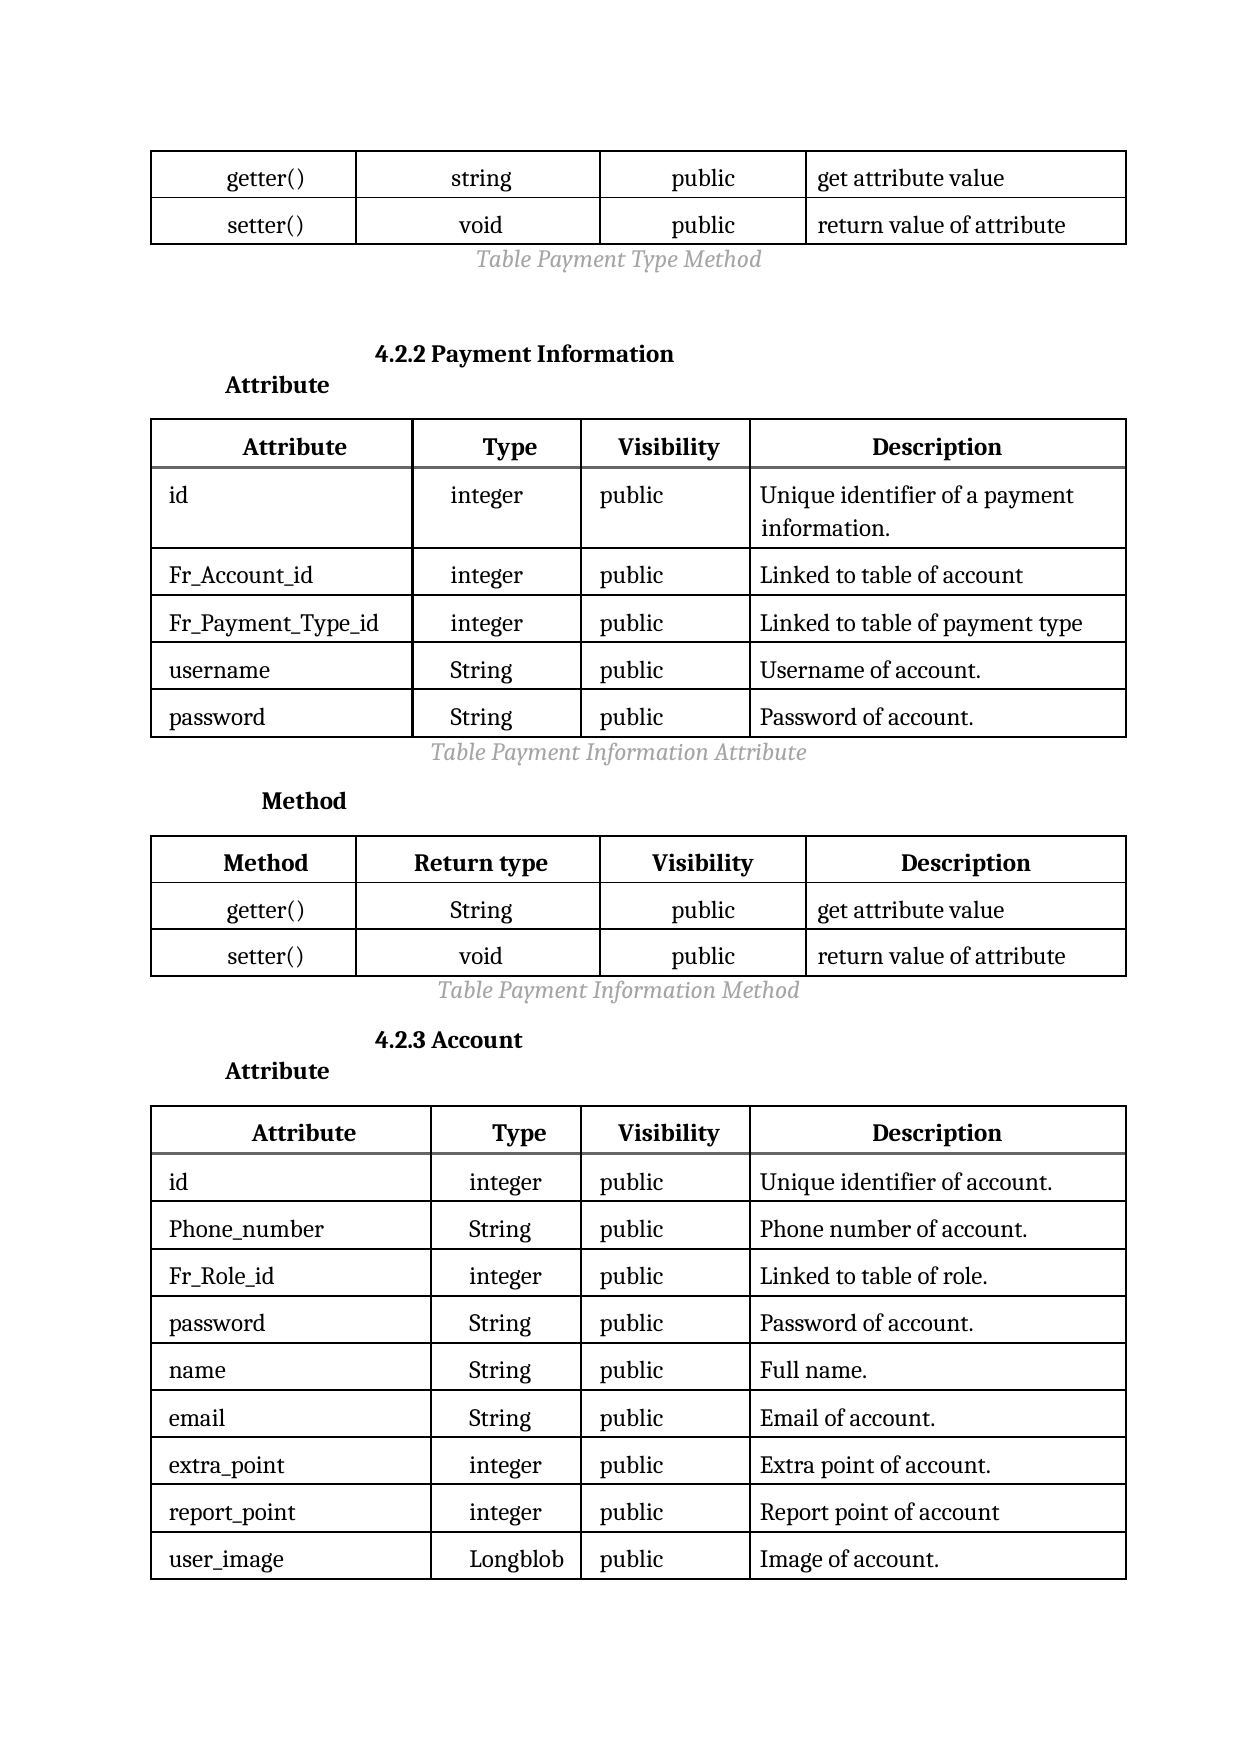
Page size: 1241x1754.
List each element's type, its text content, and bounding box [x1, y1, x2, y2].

table_header Return type [357, 837, 599, 882]
table_cell public [582, 1533, 749, 1578]
table_cell extra_point [152, 1438, 430, 1483]
table_cell String [414, 643, 580, 688]
table_cell password [152, 690, 411, 736]
table_cell email [152, 1391, 430, 1436]
table_cell Extra point of account. [751, 1438, 1125, 1483]
table_cell Password of account. [751, 690, 1125, 736]
table_header Description [807, 837, 1125, 882]
table_header Description [751, 420, 1125, 466]
table_cell Linked to table of role. [751, 1250, 1125, 1294]
table_cell Image of account. [751, 1533, 1125, 1578]
table_cell integer [414, 469, 580, 547]
table_cell Username of account. [751, 643, 1125, 688]
table_header Attribute [152, 420, 411, 466]
table_header Description [751, 1107, 1125, 1152]
table_cell setter() [152, 198, 355, 243]
table_cell getter() [152, 152, 355, 197]
table_cell public [601, 198, 805, 243]
table_cell report_point [152, 1485, 430, 1531]
table_cell public [601, 883, 805, 928]
table_cell id [152, 1155, 430, 1200]
table_cell Unique identifier of a payment information. [751, 469, 1125, 547]
table_cell public [582, 1485, 749, 1531]
table_cell public [582, 596, 749, 641]
table_cell String [357, 883, 599, 928]
table_cell Phone_number [152, 1202, 430, 1247]
table_cell integer [432, 1250, 580, 1294]
table_cell void [357, 930, 599, 975]
table_cell public [582, 1202, 749, 1247]
table_cell username [152, 643, 411, 688]
table_cell id [152, 469, 411, 547]
table_cell public [601, 152, 805, 197]
list Attribute [225, 1057, 1090, 1086]
table_cell public [582, 643, 749, 688]
table_cell String [432, 1202, 580, 1247]
table_cell password [152, 1297, 430, 1342]
table_cell Linked to table of payment type [751, 596, 1125, 641]
table_cell void [357, 198, 599, 243]
table_cell String [414, 690, 580, 736]
table_cell public [582, 1155, 749, 1200]
table_cell integer [414, 596, 580, 641]
table_header Visibility [582, 1107, 749, 1152]
table_cell public [582, 1297, 749, 1342]
table_cell return value of attribute [807, 930, 1125, 975]
table_cell setter() [152, 930, 355, 975]
table_cell get attribute value [807, 883, 1125, 928]
table_cell public [582, 549, 749, 594]
table_cell Report point of account [751, 1485, 1125, 1531]
table_cell getter() [152, 883, 355, 928]
table_cell public [582, 1438, 749, 1483]
table_cell String [432, 1344, 580, 1389]
table_cell get attribute value [807, 152, 1125, 197]
text Method [187, 787, 1090, 816]
table_header Type [414, 420, 580, 466]
subtitle 4.2.3 Account [150, 1026, 1090, 1055]
table_header Visibility [582, 420, 749, 466]
table_cell public [582, 1344, 749, 1389]
table_cell Fr_Payment_Type_id [152, 596, 411, 641]
table_cell integer [432, 1155, 580, 1200]
table_header Visibility [601, 837, 805, 882]
table_cell Email of account. [751, 1391, 1125, 1436]
table_header Method [152, 837, 355, 882]
table_cell public [582, 469, 749, 547]
table_cell public [582, 690, 749, 736]
table_cell return value of attribute [807, 198, 1125, 243]
table_cell Full name. [751, 1344, 1125, 1389]
table_cell public [582, 1391, 749, 1436]
table_cell Unique identifier of account. [751, 1155, 1125, 1200]
table_cell Fr_Role_id [152, 1250, 430, 1294]
table_cell integer [414, 549, 580, 594]
table_cell public [601, 930, 805, 975]
table_cell integer [432, 1485, 580, 1531]
table_header Type [432, 1107, 580, 1152]
table_cell integer [432, 1438, 580, 1483]
table_cell name [152, 1344, 430, 1389]
table_cell Fr_Account_id [152, 549, 411, 594]
table_cell String [432, 1391, 580, 1436]
table_cell String [432, 1297, 580, 1342]
table_cell Linked to table of account [751, 549, 1125, 594]
table_cell public [582, 1250, 749, 1294]
table_cell user_image [152, 1533, 430, 1578]
table_cell Longblob [432, 1533, 580, 1578]
table_cell Password of account. [751, 1297, 1125, 1342]
text Table Payment Information Method [150, 977, 1090, 1005]
table_cell string [357, 152, 599, 197]
text Table Payment Information Attribute [150, 738, 1090, 766]
list Attribute [225, 371, 1090, 399]
table_cell Phone number of account. [751, 1202, 1125, 1247]
text Table Payment Type Method [150, 245, 1090, 274]
table_header Attribute [152, 1107, 430, 1152]
subtitle 4.2.2 Payment Information [150, 339, 1090, 368]
